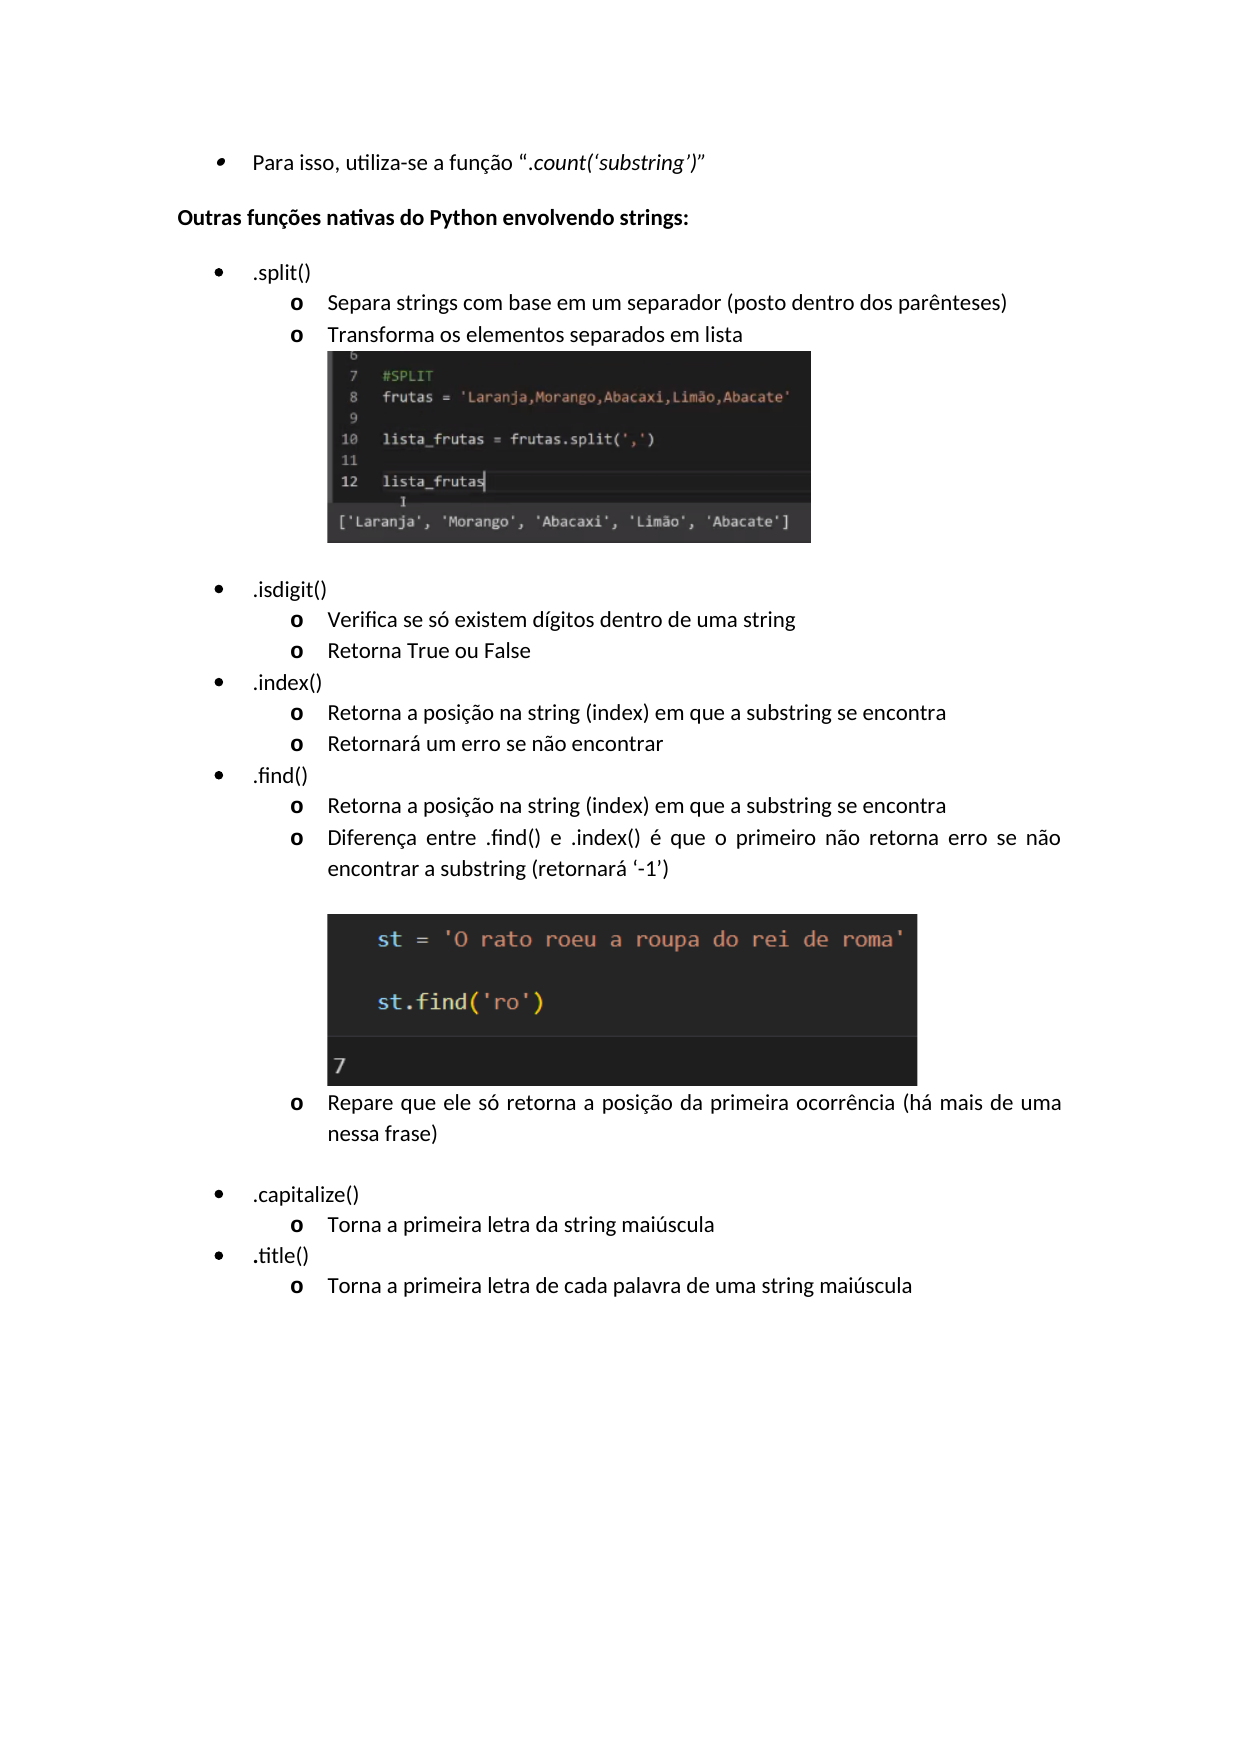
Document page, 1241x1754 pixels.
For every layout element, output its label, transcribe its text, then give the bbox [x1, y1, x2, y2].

picture [327, 351, 811, 543]
list .find() [215, 761, 1063, 789]
list Retorna True ou False [290, 636, 1063, 666]
list Repare que ele só retorna a posição da primeira ocorrência (há mais de uma nessa frase) [290, 1088, 1063, 1147]
list Diferença entre .find() e .index() é que o primeiro não retorna erro se não encontrar a substring (retornará ‘-1’) [290, 823, 1063, 882]
list Para isso, utiliza-se a função “.count(‘substring’)” [215, 148, 1063, 176]
list .title() [215, 1241, 1063, 1269]
list .capitalize() [215, 1180, 1063, 1208]
list Separa strings com base em um separador (posto dentro dos parênteses) [290, 288, 1063, 317]
picture [327, 914, 918, 1086]
list Verifica se só existem dígitos dentro de uma string [290, 605, 1063, 634]
list Retornará um erro se não encontrar [290, 729, 1063, 759]
list Transforma os elementos separados em lista [290, 320, 1063, 349]
list .isdigit() [215, 575, 1063, 603]
list Retorna a posição na string (index) em que a substring se encontra [290, 698, 1063, 727]
list .index() [215, 668, 1063, 696]
list Torna a primeira letra da string maiúscula [290, 1210, 1063, 1239]
text Outras funções nativas do Python envolvendo strings: [177, 203, 1063, 231]
list Retorna a posição na string (index) em que a substring se encontra [290, 791, 1063, 820]
list .split() [215, 258, 1063, 286]
list Torna a primeira letra de cada palavra de uma string maiúscula [290, 1272, 1063, 1301]
